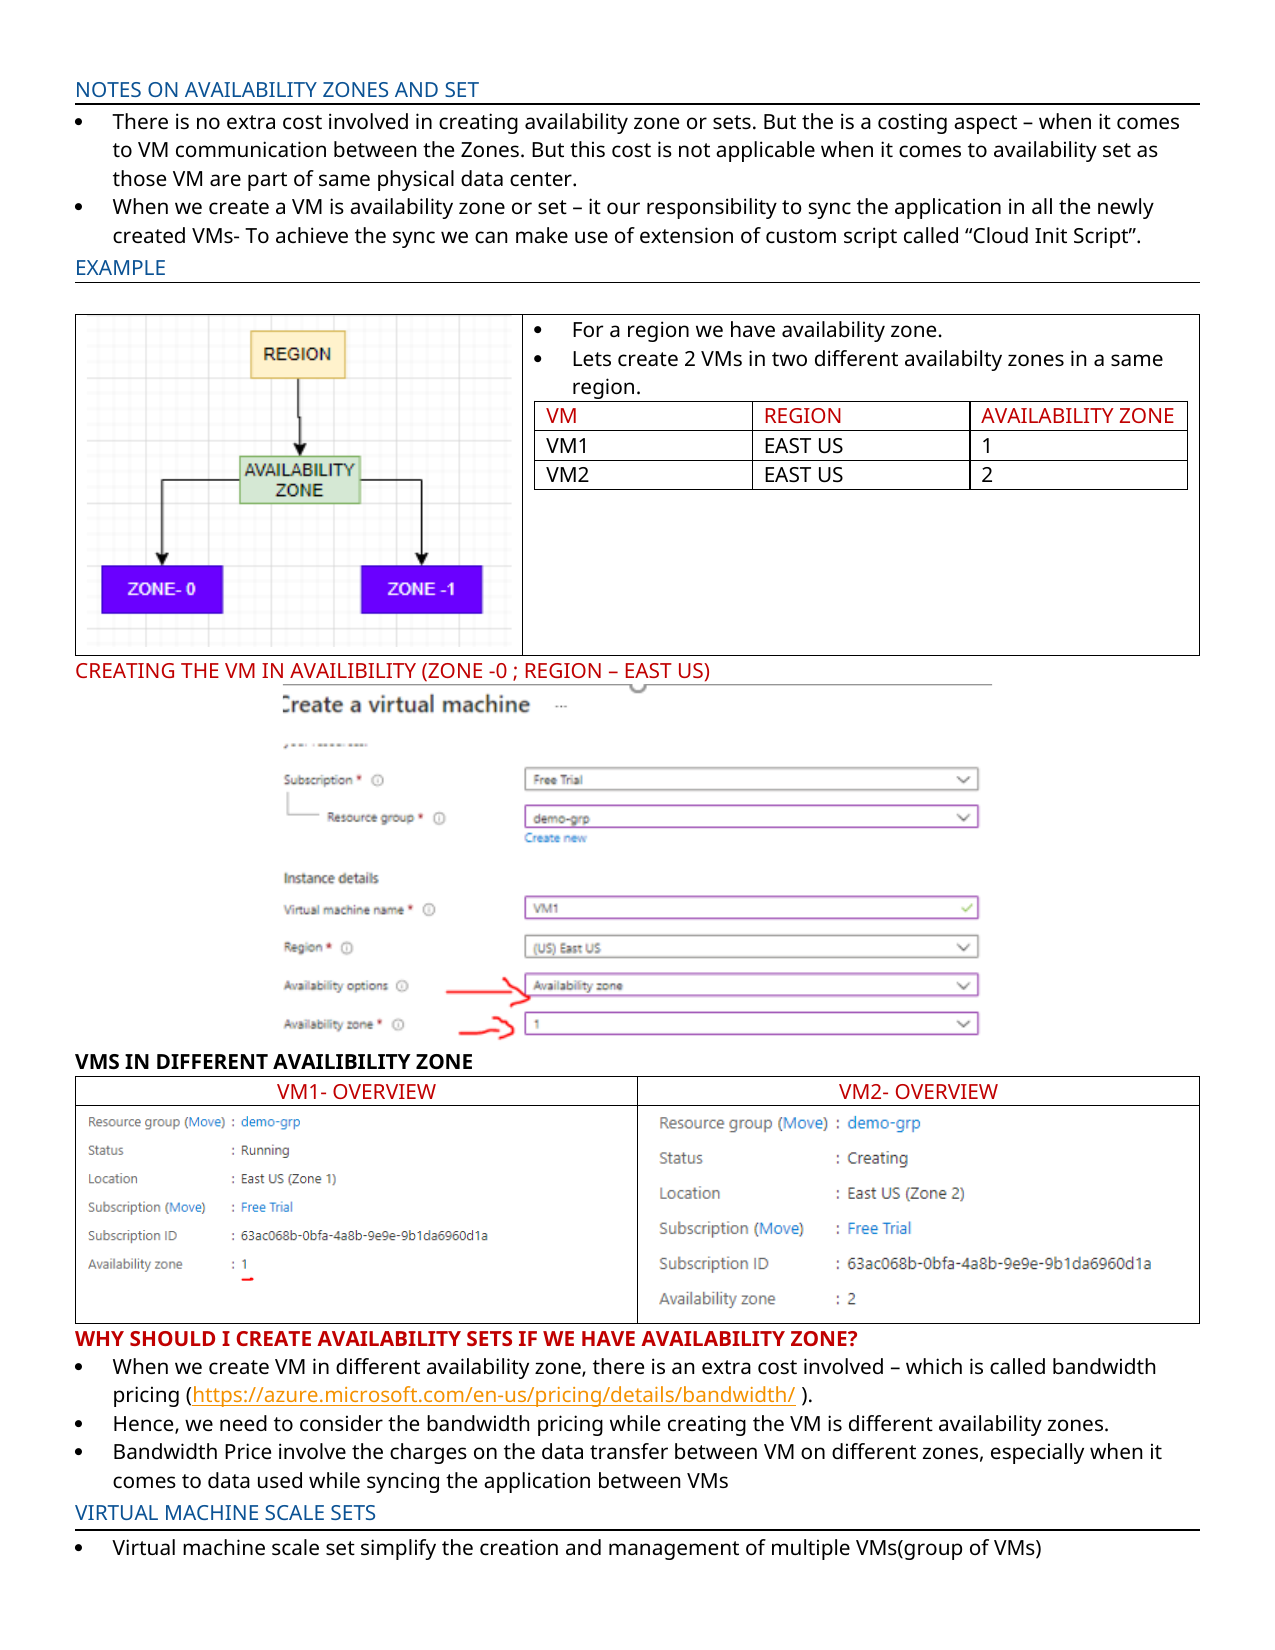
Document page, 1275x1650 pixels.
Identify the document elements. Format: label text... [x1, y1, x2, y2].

list Virtual machine scale set simplify the creation and management of multiple VMs(group of VMs) [75, 1533, 1200, 1561]
picture [648, 1106, 1166, 1317]
picture [86, 1106, 525, 1288]
subtitle VIRTUAL MACHINE SCALE SETS [75, 1498, 1200, 1529]
table_cell [76, 1106, 637, 1323]
text CREATING THE VM IN AVAILIBILITY (ZONE -0 ; REGION – EAST US) [75, 656, 1200, 685]
text VMS IN DIFFERENT AVAILIBILITY ZONE [75, 1047, 1200, 1076]
picture [282, 684, 993, 1048]
text WHY SHOULD I CREATE AVAILABILITY SETS IF WE HAVE AVAILABILITY ZONE? [75, 1324, 1200, 1352]
subtitle NOTES ON AVAILABILITY ZONES AND SET [75, 75, 1200, 103]
list Hence, we need to consider the bandwidth pricing while creating the VM is different availability zones. [75, 1409, 1200, 1437]
table_header [76, 315, 522, 655]
list When we create a VM is availability zone or set – it our responsibility to sync the application in all the newly created VMs- To achieve the sync we can make use of extension of custom script called “Cloud Init Script”. [75, 192, 1200, 249]
list There is no extra cost involved in creating availability zone or sets. But the is a costing aspect – when it comes to VM communication between the Zones. But this cost is not applicable when it comes to availability set as those VM are part of same physical data center. [75, 107, 1200, 192]
list When we create VM in different availability zone, there is an extra cost involved – which is called bandwidth pricing (https://azure.microsoft.com/en-us/pricing/details/bandwidth/ ). [75, 1352, 1200, 1409]
table_header VM2- OVERVIEW [638, 1077, 1199, 1105]
picture [86, 315, 512, 647]
list Bandwidth Price involve the charges on the data transfer between VM on different zones, especially when it comes to data used while syncing the application between VMs [75, 1437, 1200, 1494]
table_header For a region we have availability zone. Lets create 2 VMs in two different availabilty zones in a same region. [523, 315, 1199, 655]
subtitle EXAMPLE [75, 253, 1200, 282]
table_cell [638, 1106, 1199, 1323]
table_header VM1- OVERVIEW [76, 1077, 637, 1105]
